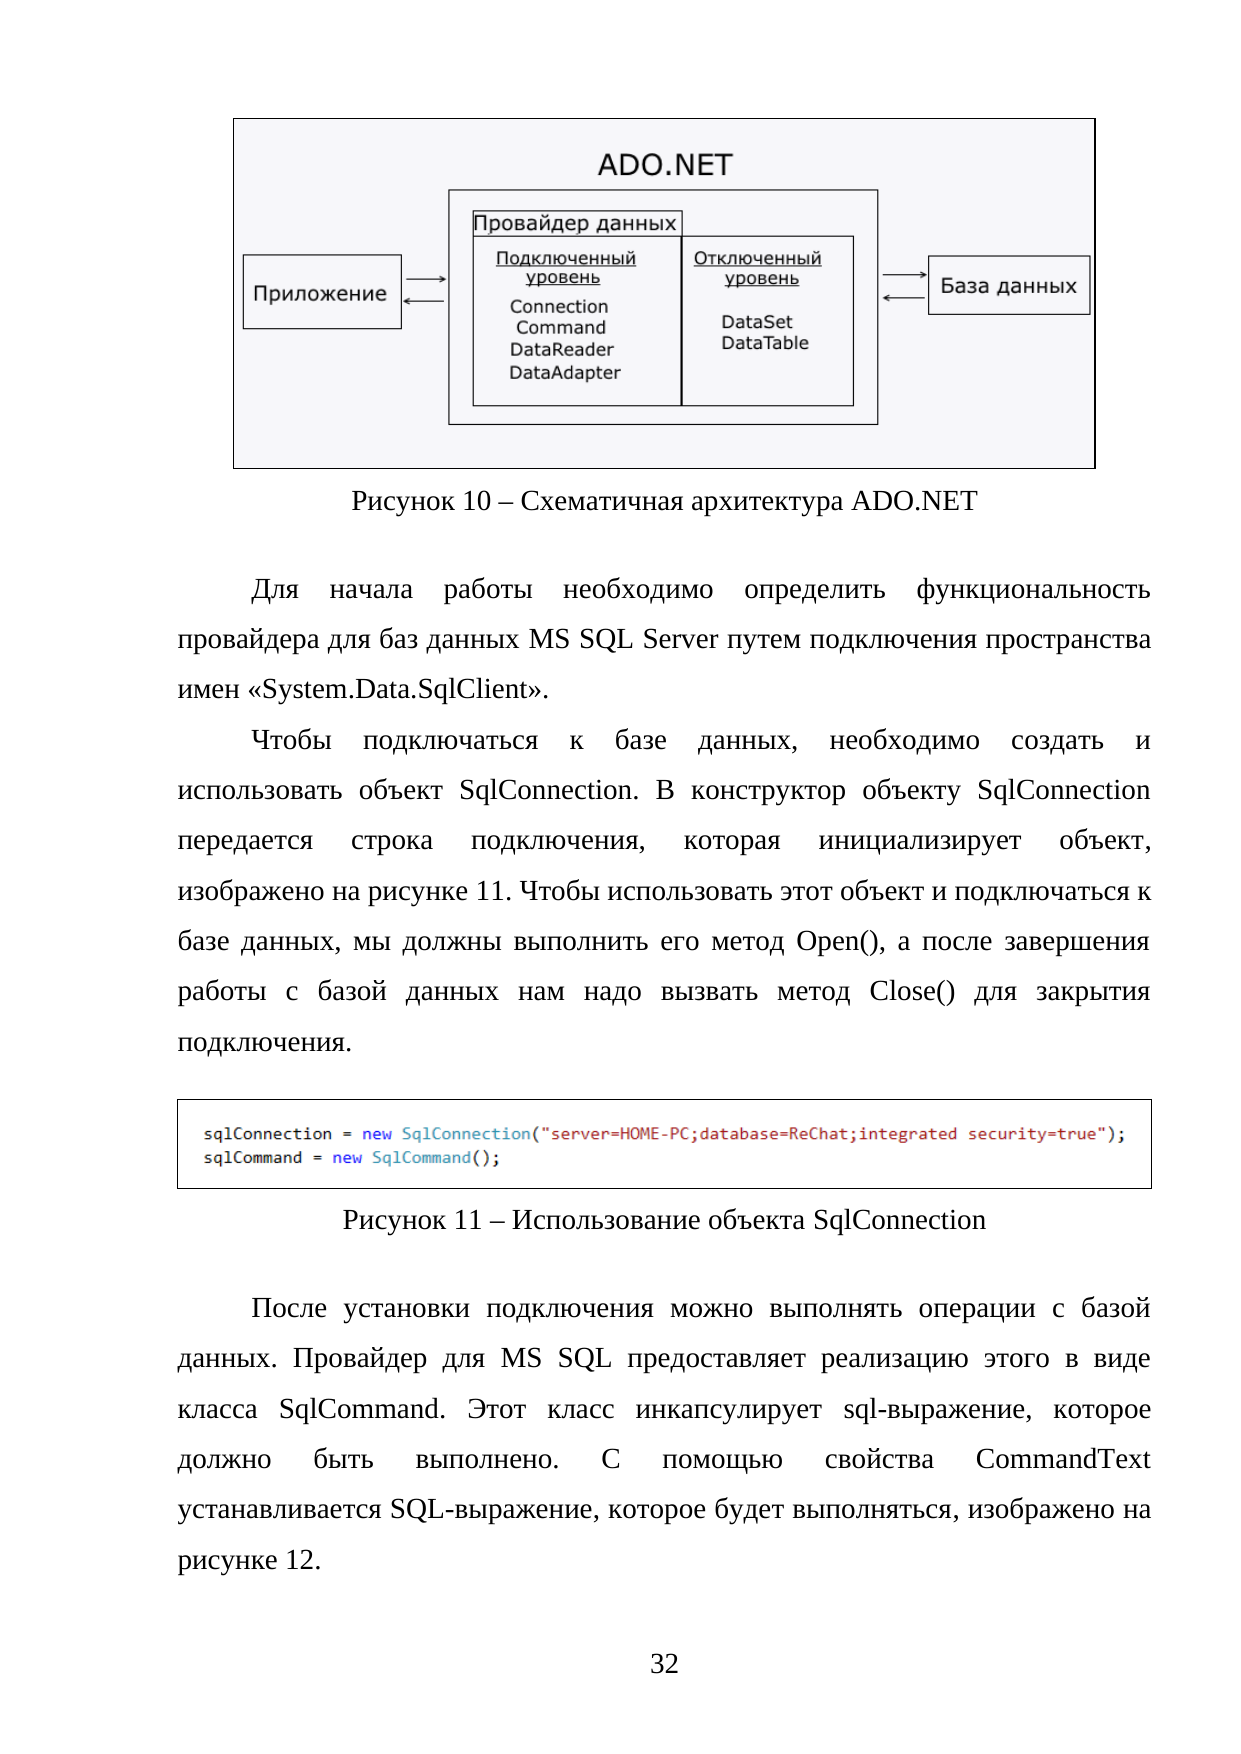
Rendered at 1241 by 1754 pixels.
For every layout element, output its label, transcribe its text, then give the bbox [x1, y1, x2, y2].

list Рисунок 10 – Схематичная архитектура ADO.NET [177, 483, 1152, 517]
list После установки подключения можно выполнять операции с базой данных. Провайдер для MS SQL предоставляет реализацию этого в виде класса SqlCommand. Этот класс инкапсулирует sql-выражение, которое должно быть выполнено. С помощью свойства CommandText устанавливается SQL-выражение, которое будет выполняться, изображено на рисунке 12. [177, 1290, 1152, 1575]
picture [178, 1100, 1151, 1188]
list Для начала работы необходимо определить функциональность провайдера для баз данных MS SQL Server путем подключения пространства имен «System.Data.SqlClient». [177, 571, 1152, 705]
picture [234, 119, 1094, 468]
list Рисунок 11 – Использование объекта SqlConnection [177, 1202, 1152, 1236]
list Чтобы подключаться к базе данных, необходимо создать и использовать объект SqlConnection. В конструктор объекту SqlConnection передается строка подключения, которая инициализирует объект, изображено на рисунке 11. Чтобы использовать этот объект и подключаться к базе данных, мы должны выполнить его метод Open(), а после завершения работы с базой данных нам надо вызвать метод Close() для закрытия подключения. [177, 722, 1152, 1057]
